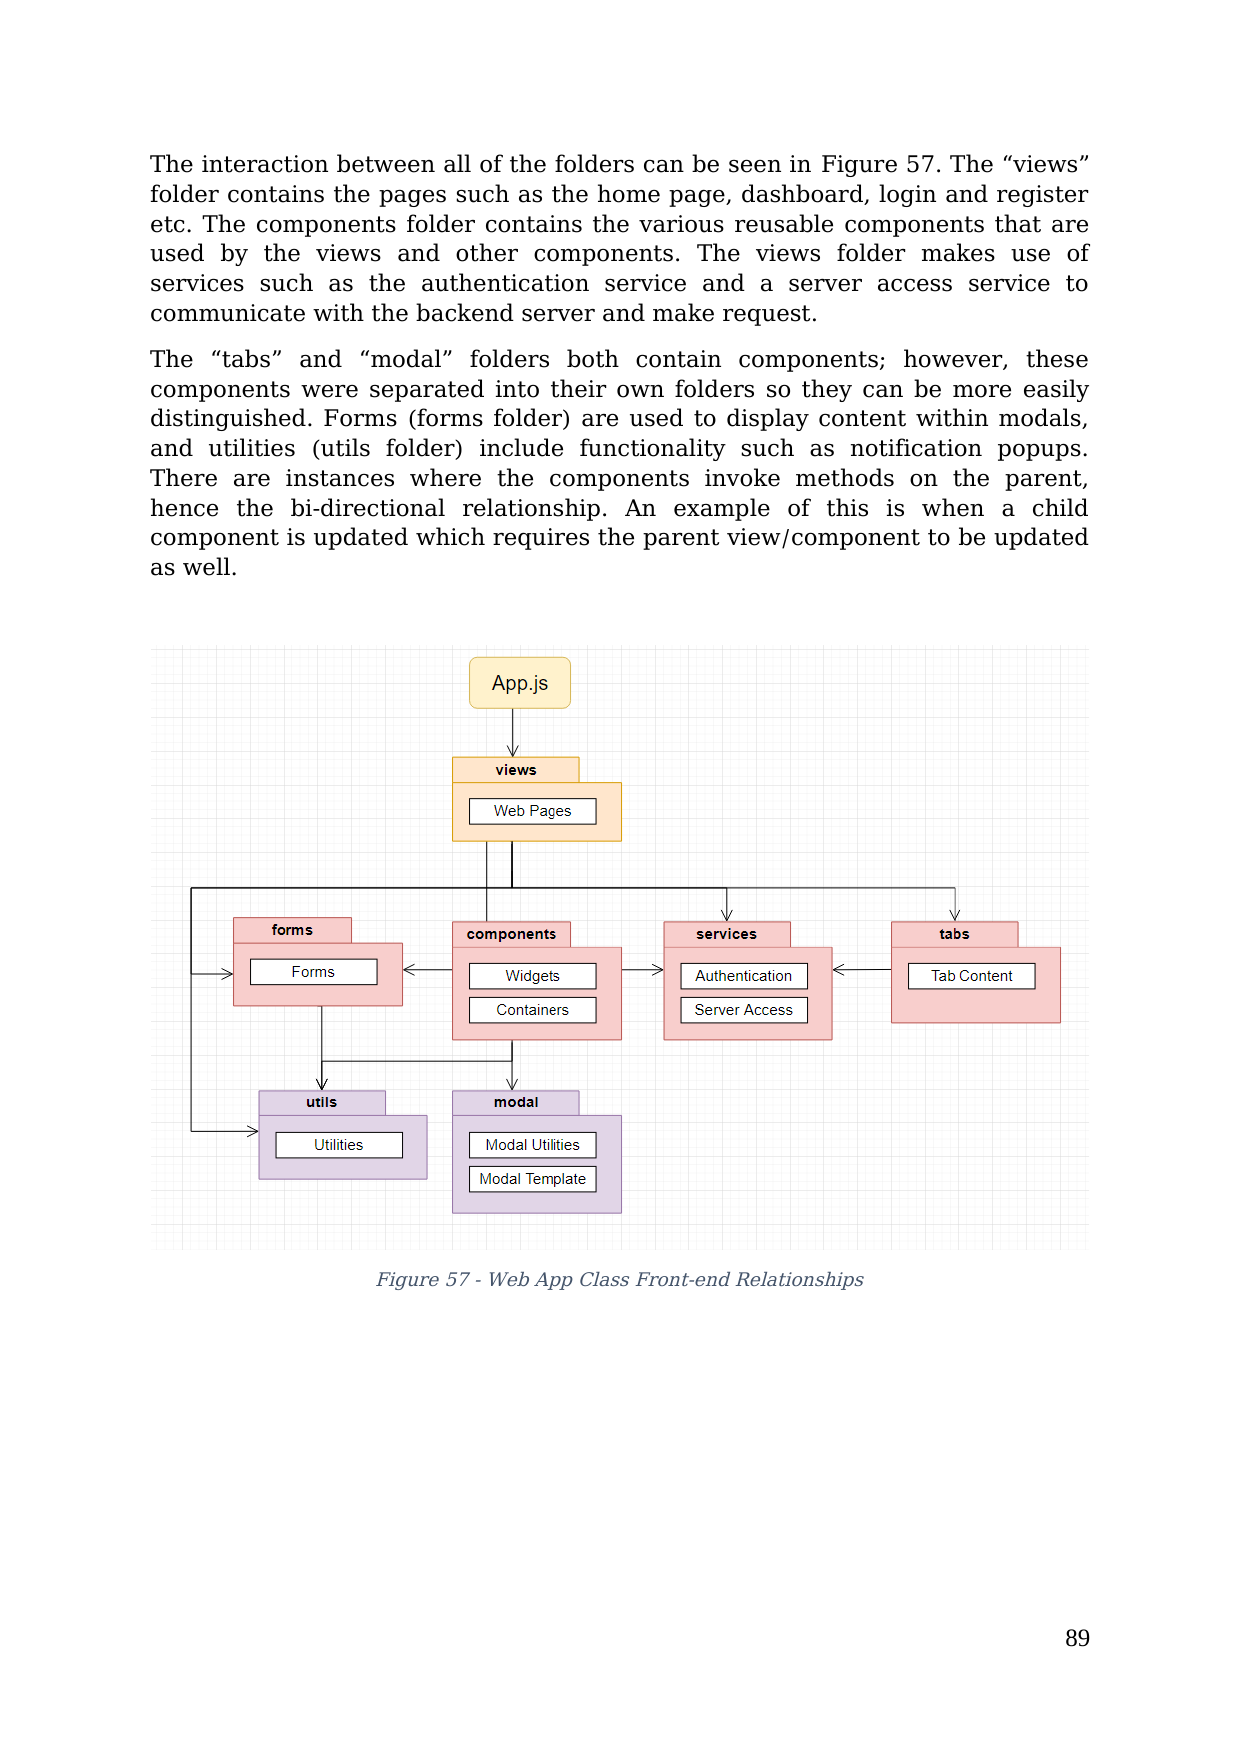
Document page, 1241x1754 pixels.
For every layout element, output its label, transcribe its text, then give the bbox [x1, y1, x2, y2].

text The “tabs” and “modal” folders both contain components; however, these components were separated into their own folders so they can be more easily distinguished. Forms (forms folder) are used to display content within modals, and utilities (utils folder) include functionality such as notification popups. There are instances where the components invoke methods on the parent, hence the bi-directional relationship. An example of this is when a child component is updated which requires the parent view/component to be updated as well. [150, 345, 1090, 580]
text Figure 57 - Web App Class Front-end Relationships [150, 1268, 1090, 1291]
text The interaction between all of the folders can be seen in Figure 57. The “views” folder contains the pages such as the home page, dashboard, login and register etc. The components folder contains the various reusable components that are used by the views and other components. The views folder makes use of services such as the authentication service and a server access service to communicate with the backend server and make request. [150, 150, 1090, 326]
picture [151, 645, 1090, 1250]
